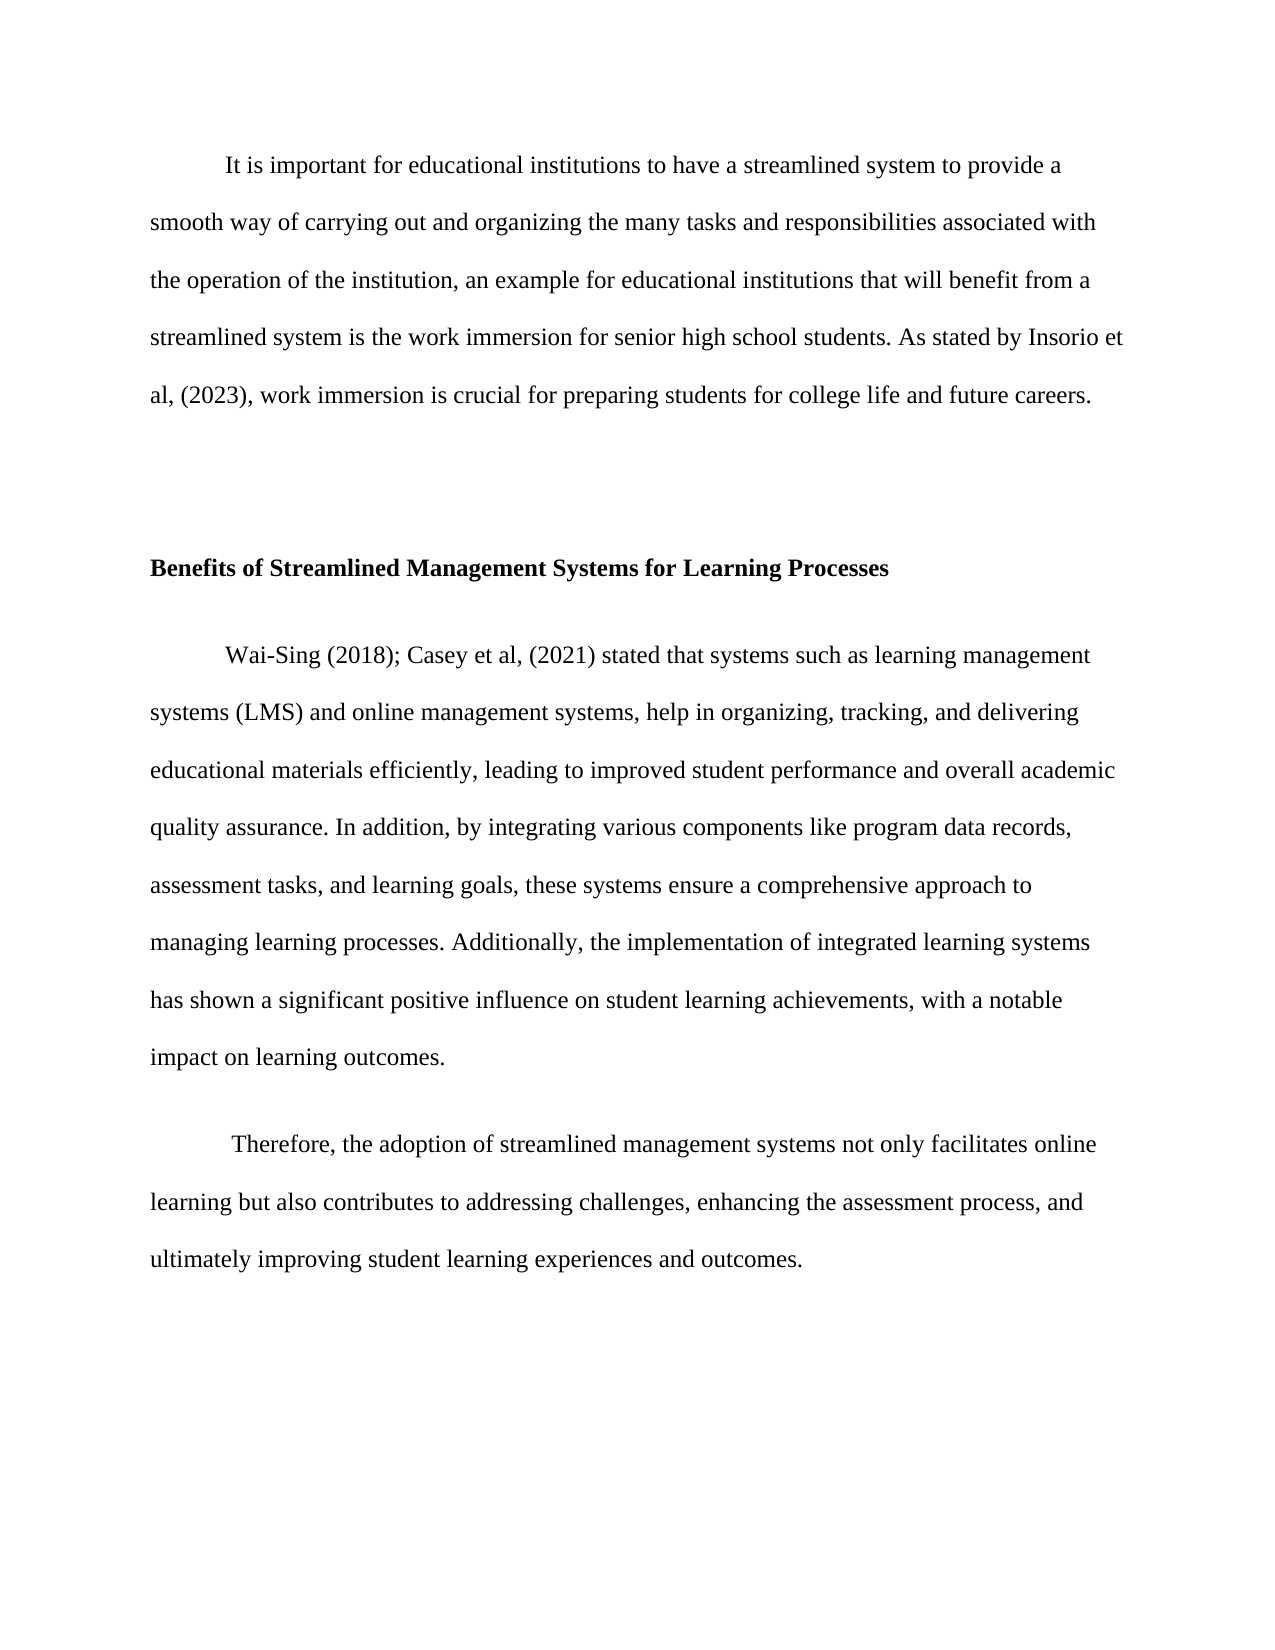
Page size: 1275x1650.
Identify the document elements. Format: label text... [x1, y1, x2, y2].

text It is important for educational institutions to have a streamlined system to provide a smooth way of carrying out and organizing the many tasks and responsibilities associated with the operation of the institution, an example for educational institutions that will benefit from a streamlined system is the work immersion for senior high school students. As stated by Insorio et al, (2023), work immersion is crucial for preparing students for college life and future careers. [150, 150, 1125, 409]
text Benefits of Streamlined Management Systems for Learning Processes [150, 553, 1125, 582]
text Wai-Sing (2018); Casey et al, (2021) stated that systems such as learning management systems (LMS) and online management systems, help in organizing, tracking, and delivering educational materials efficiently, leading to improved student performance and overall academic quality assurance. In addition, by integrating various components like program data records, assessment tasks, and learning goals, these systems ensure a comprehensive approach to managing learning processes. Additionally, the implementation of integrated learning systems has shown a significant positive influence on student learning achievements, with a notable impact on learning outcomes. [150, 640, 1125, 1071]
text Therefore, the adoption of streamlined management systems not only facilitates online learning but also contributes to addressing challenges, enhancing the assessment process, and ultimately improving student learning experiences and outcomes. [150, 1129, 1125, 1273]
